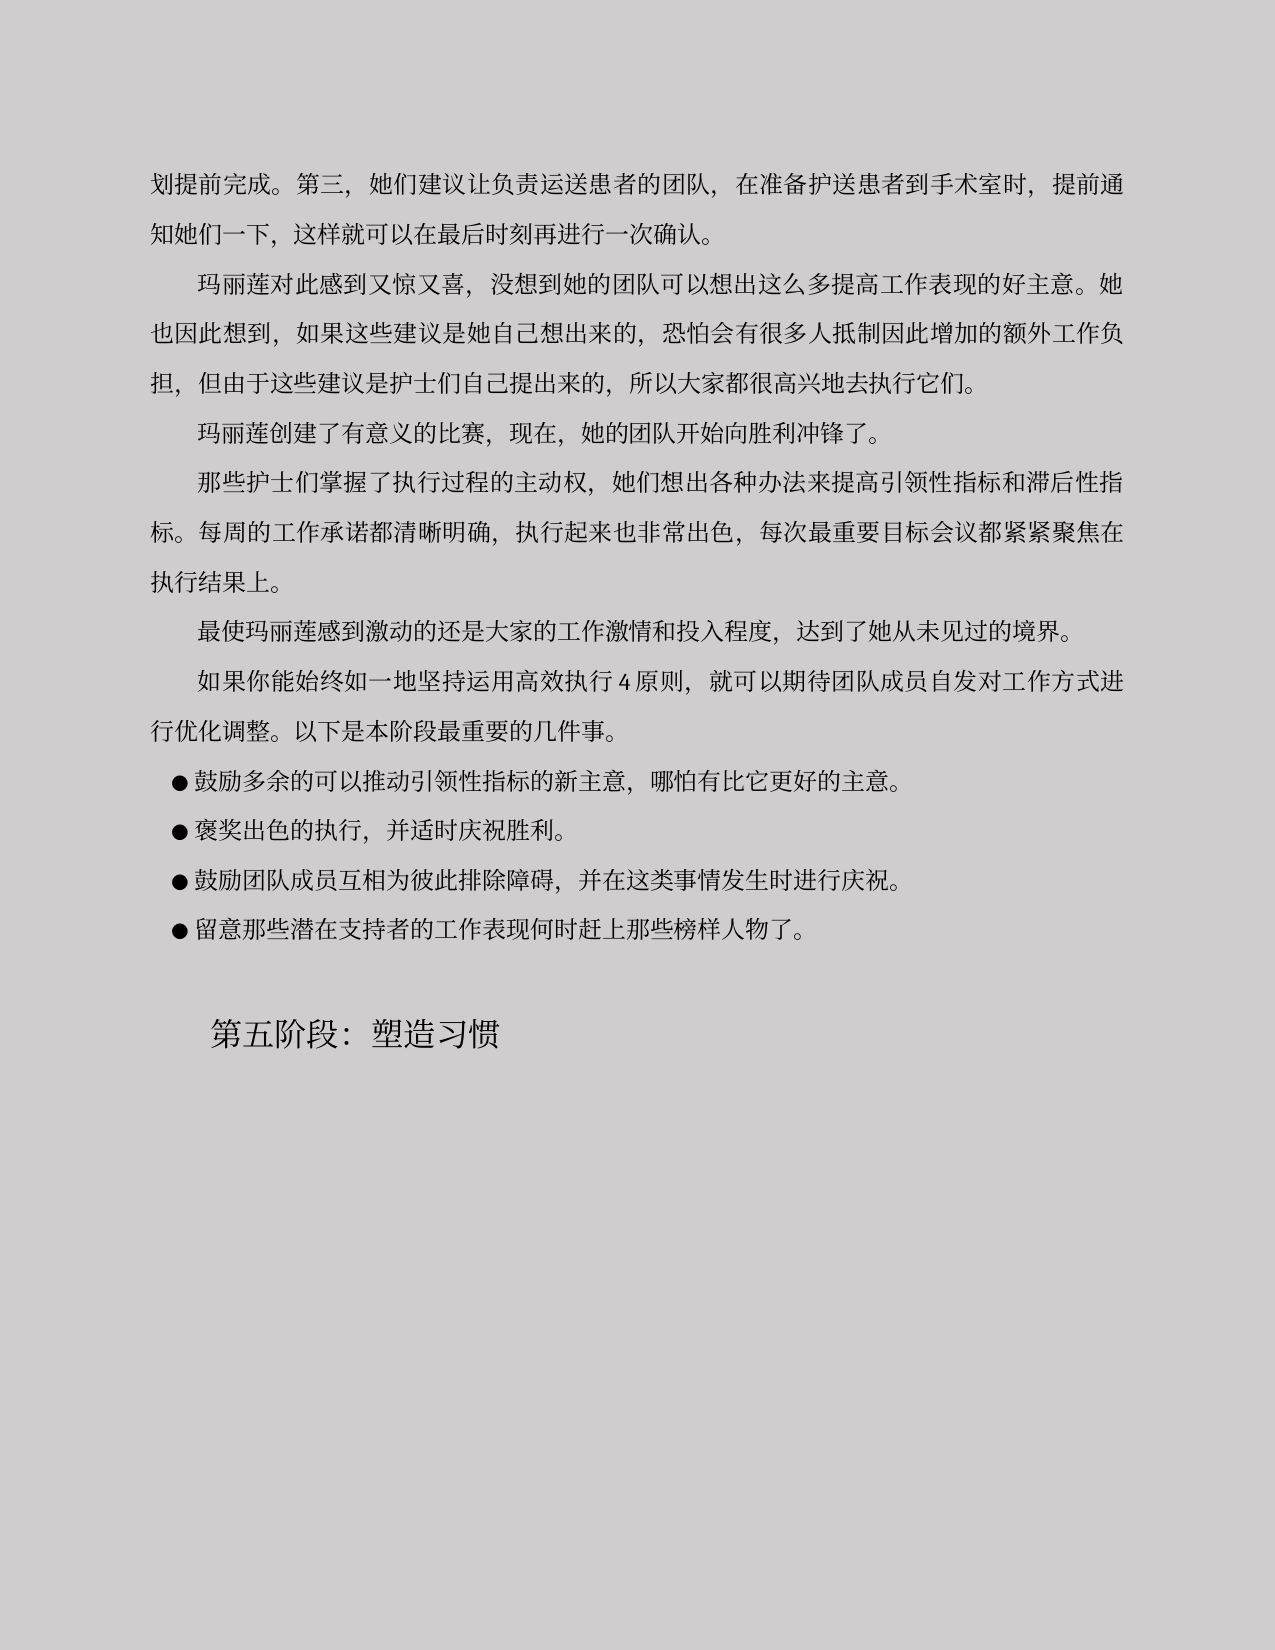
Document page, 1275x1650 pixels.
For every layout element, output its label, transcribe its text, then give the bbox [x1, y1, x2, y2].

text 玛丽莲对此感到又惊又喜，没想到她的团队可以想出这么多提高工作表现的好主意。她也因此想到，如果这些建议是她自己想出来的，恐怕会有很多人抵制因此增加的额外工作负担，但由于这些建议是护士们自己提出来的，所以大家都很高兴地去执行它们。 [150, 249, 1125, 398]
text 最使玛丽莲感到激动的还是大家的工作激情和投入程度，达到了她从未见过的境界。 [150, 597, 1125, 647]
text ● 褒奖出色的执行，并适时庆祝胜利。 [150, 796, 1125, 846]
text 如果你能始终如一地坚持运用高效执行4原则，就可以期待团队成员自发对工作方式进行优化调整。以下是本阶段最重要的几件事。 [150, 647, 1125, 746]
text 第五阶段：塑造习惯 [150, 995, 1125, 1055]
text ● 留意那些潜在支持者的工作表现何时赶上那些榜样人物了。 [150, 895, 1125, 945]
text ● 鼓励多余的可以推动引领性指标的新主意，哪怕有比它更好的主意。 [150, 746, 1125, 796]
text ● 鼓励团队成员互相为彼此排除障碍，并在这类事情发生时进行庆祝。 [150, 846, 1125, 895]
text 那些护士们掌握了执行过程的主动权，她们想出各种办法来提高引领性指标和滞后性指标。每周的工作承诺都清晰明确，执行起来也非常出色，每次最重要目标会议都紧紧聚焦在执行结果上。 [150, 448, 1125, 597]
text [150, 150, 1125, 249]
text 玛丽莲创建了有意义的比赛，现在，她的团队开始向胜利冲锋了。 [150, 398, 1125, 448]
